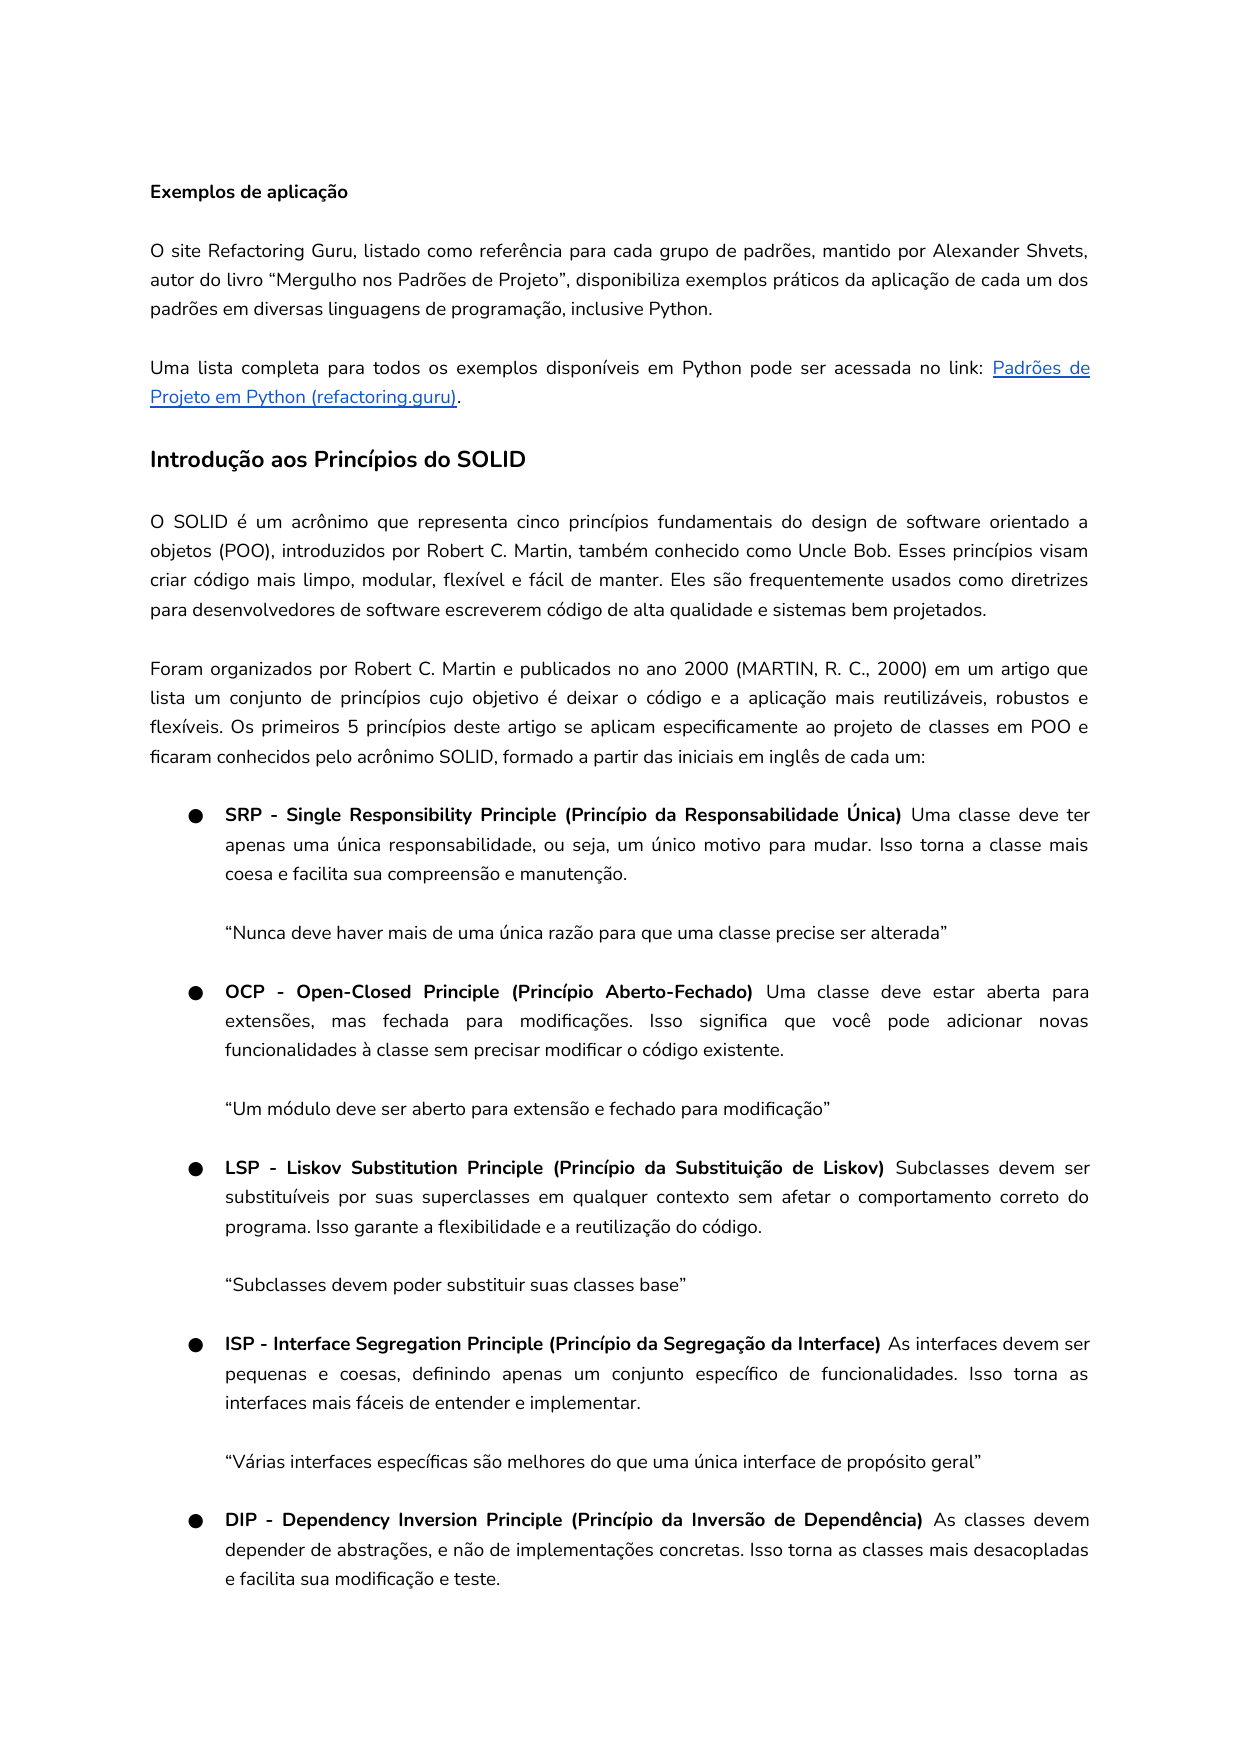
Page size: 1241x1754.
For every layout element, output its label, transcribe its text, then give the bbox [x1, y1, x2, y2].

list ISP - Interface Segregation Principle (Princípio da Segregação da Interface) As interfaces devem ser pequenas e coesas, definindo apenas um conjunto específico de funcionalidades. Isso torna as interfaces mais fáceis de entender e implementar. [187, 1332, 1090, 1416]
text “Nunca deve haver mais de uma única razão para que uma classe precise ser alterada” [225, 920, 1090, 946]
list LSP - Liskov Substitution Principle (Princípio da Substituição de Liskov) Subclasses devem ser substituíveis por suas superclasses em qualquer contexto sem afetar o comportamento correto do programa. Isso garante a flexibilidade e a reutilização do código. [187, 1155, 1090, 1240]
text O site Refactoring Guru, listado como referência para cada grupo de padrões, mantido por Alexander Shvets, autor do livro “Mergulho nos Padrões de Projeto”, disponibiliza exemplos práticos da aplicação de cada um dos padrões em diversas linguagens de programação, inclusive Python. [150, 238, 1090, 322]
text Uma lista completa para todos os exemplos disponíveis em Python pode ser acessada no link: Padrões de Projeto em Python (refactoring.guru). [150, 356, 1090, 411]
text Foram organizados por Robert C. Martin e publicados no ano 2000 (MARTIN, R. C., 2000) em um artigo que lista um conjunto de princípios cujo objetivo é deixar o código e a aplicação mais reutilizáveis, robustos e flexíveis. Os primeiros 5 princípios deste artigo se aplicam especificamente ao projeto de classes em POO e ficaram conhecidos pelo acrônimo SOLID, formado a partir das iniciais em inglês de cada um: [150, 656, 1090, 770]
list SRP - Single Responsibility Principle (Princípio da Responsabilidade Única) Uma classe deve ter apenas uma única responsabilidade, ou seja, um único motivo para mudar. Isso torna a classe mais coesa e facilita sua compreensão e manutenção. [187, 803, 1090, 887]
subtitle Introdução aos Princípios do SOLID [150, 444, 1090, 475]
text “Várias interfaces específicas são melhores do que uma única interface de propósito geral” [225, 1449, 1090, 1475]
text “Um módulo deve ser aberto para extensão e fechado para modificação” [225, 1097, 1090, 1122]
text O SOLID é um acrônimo que representa cinco princípios fundamentais do design de software orientado a objetos (POO), introduzidos por Robert C. Martin, também conhecido como Uncle Bob. Esses princípios visam criar código mais limpo, modular, flexível e fácil de manter. Eles são frequentemente usados como diretrizes para desenvolvedores de software escreverem código de alta qualidade e sistemas bem projetados. [150, 509, 1090, 623]
list OCP - Open-Closed Principle (Princípio Aberto-Fechado) Uma classe deve estar aberta para extensões, mas fechada para modificações. Isso significa que você pode adicionar novas funcionalidades à classe sem precisar modificar o código existente. [187, 979, 1090, 1063]
list DIP - Dependency Inversion Principle (Princípio da Inversão de Dependência) As classes devem depender de abstrações, e não de implementações concretas. Isso torna as classes mais desacopladas e facilita sua modificação e teste. [187, 1508, 1090, 1592]
text “Subclasses devem poder substituir suas classes base” [225, 1273, 1090, 1298]
subtitle Exemplos de aplicação [150, 179, 1090, 205]
